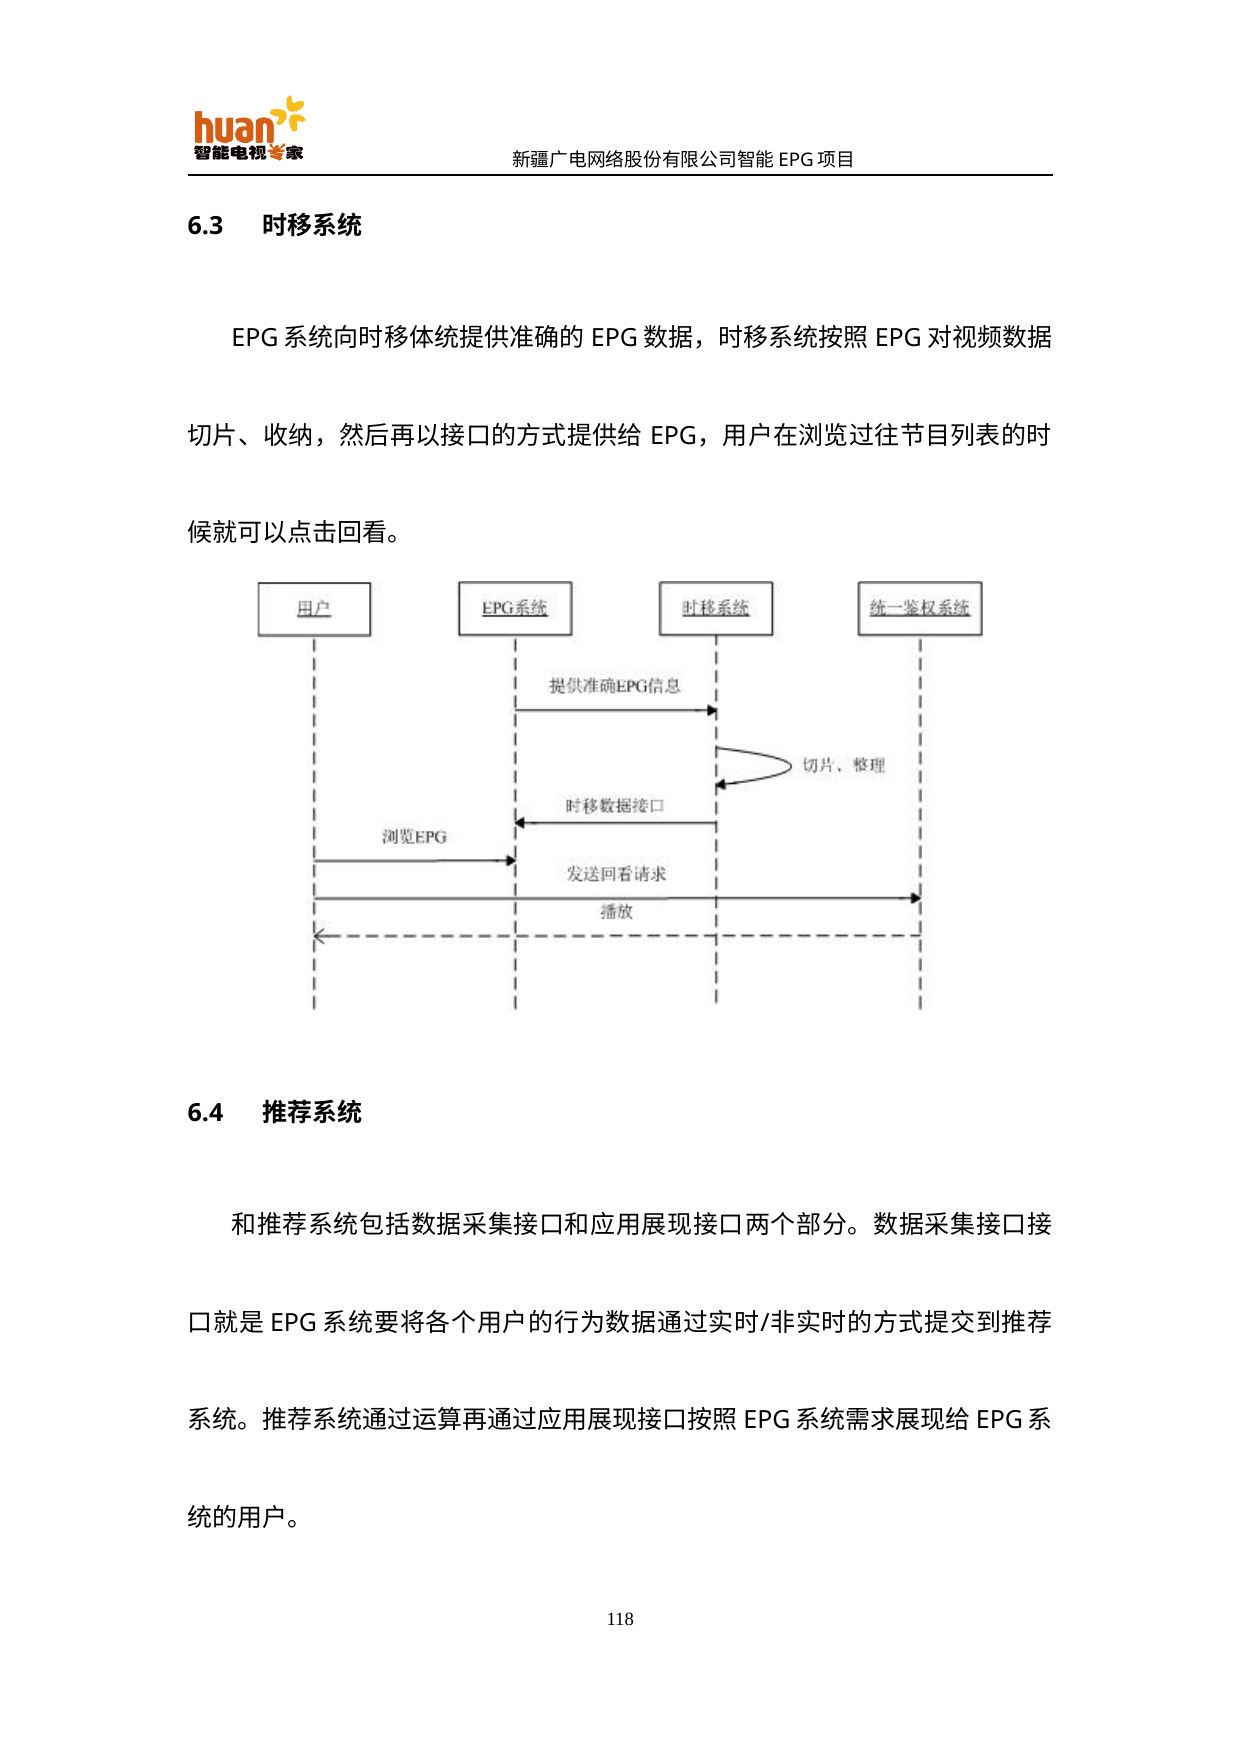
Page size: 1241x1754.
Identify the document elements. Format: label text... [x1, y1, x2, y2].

subtitle 推荐系统 [187, 1078, 1053, 1143]
picture [257, 581, 983, 1010]
subtitle 时移系统 [187, 191, 1053, 256]
text EPG系统向时移体统提供准确的EPG数据，时移系统按照EPG对视频数据切片、收纳，然后再以接口的方式提供给EPG，用户在浏览过往节目列表的时候就可以点击回看。 [187, 303, 1053, 563]
picture [187, 88, 313, 167]
text 和推荐系统包括数据采集接口和应用展现接口两个部分。数据采集接口接口就是EPG系统要将各个用户的行为数据通过实时/非实时的方式提交到推荐系统。推荐系统通过运算再通过应用展现接口按照EPG系统需求展现给EPG系统的用户。 [187, 1191, 1053, 1548]
